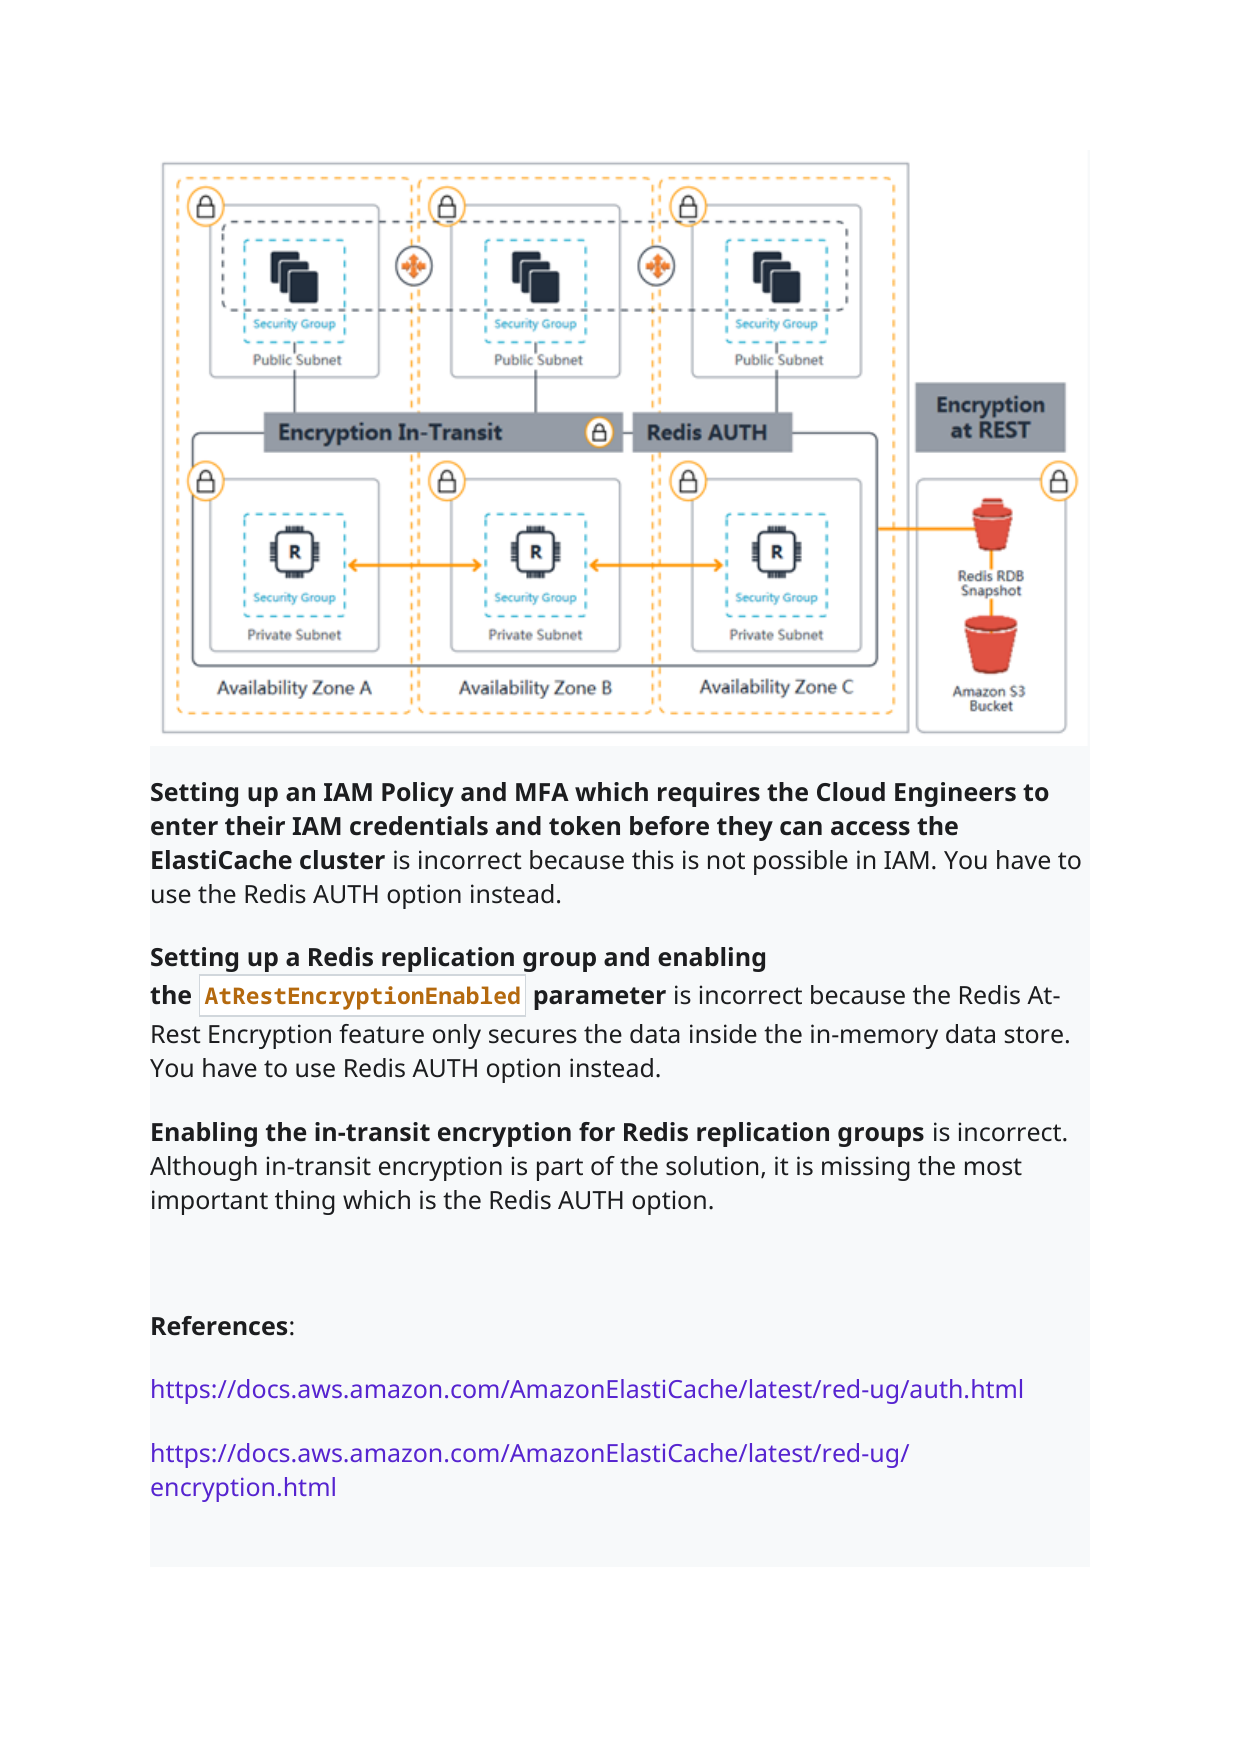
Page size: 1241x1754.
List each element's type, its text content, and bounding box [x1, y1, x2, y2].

picture [150, 150, 1088, 746]
text Setting up an IAM Policy and MFA which requires the Cloud Engineers to enter their IAM credentials and token before they can access the ElastiCache cluster is incorrect because this is not possible in IAM. You have to use the Redis AUTH option instead. [150, 775, 1090, 911]
text https://docs.aws.amazon.com/AmazonElastiCache/latest/red-ug/encryption.html [150, 1435, 1090, 1503]
text https://docs.aws.amazon.com/AmazonElastiCache/latest/red-ug/auth.html [150, 1372, 1090, 1406]
text Setting up a Redis replication group and enabling the AtRestEncryptionEnabled parameter is incorrect because the Redis At-Rest Encryption feature only secures the data inside the in-memory data store. You have to use Redis AUTH option instead. [150, 940, 1090, 1085]
text Enabling the in-transit encryption for Redis replication groups is incorrect. Although in-transit encryption is part of the solution, it is missing the most important thing which is the Redis AUTH option. [150, 1114, 1090, 1216]
text References: [150, 1309, 1090, 1343]
